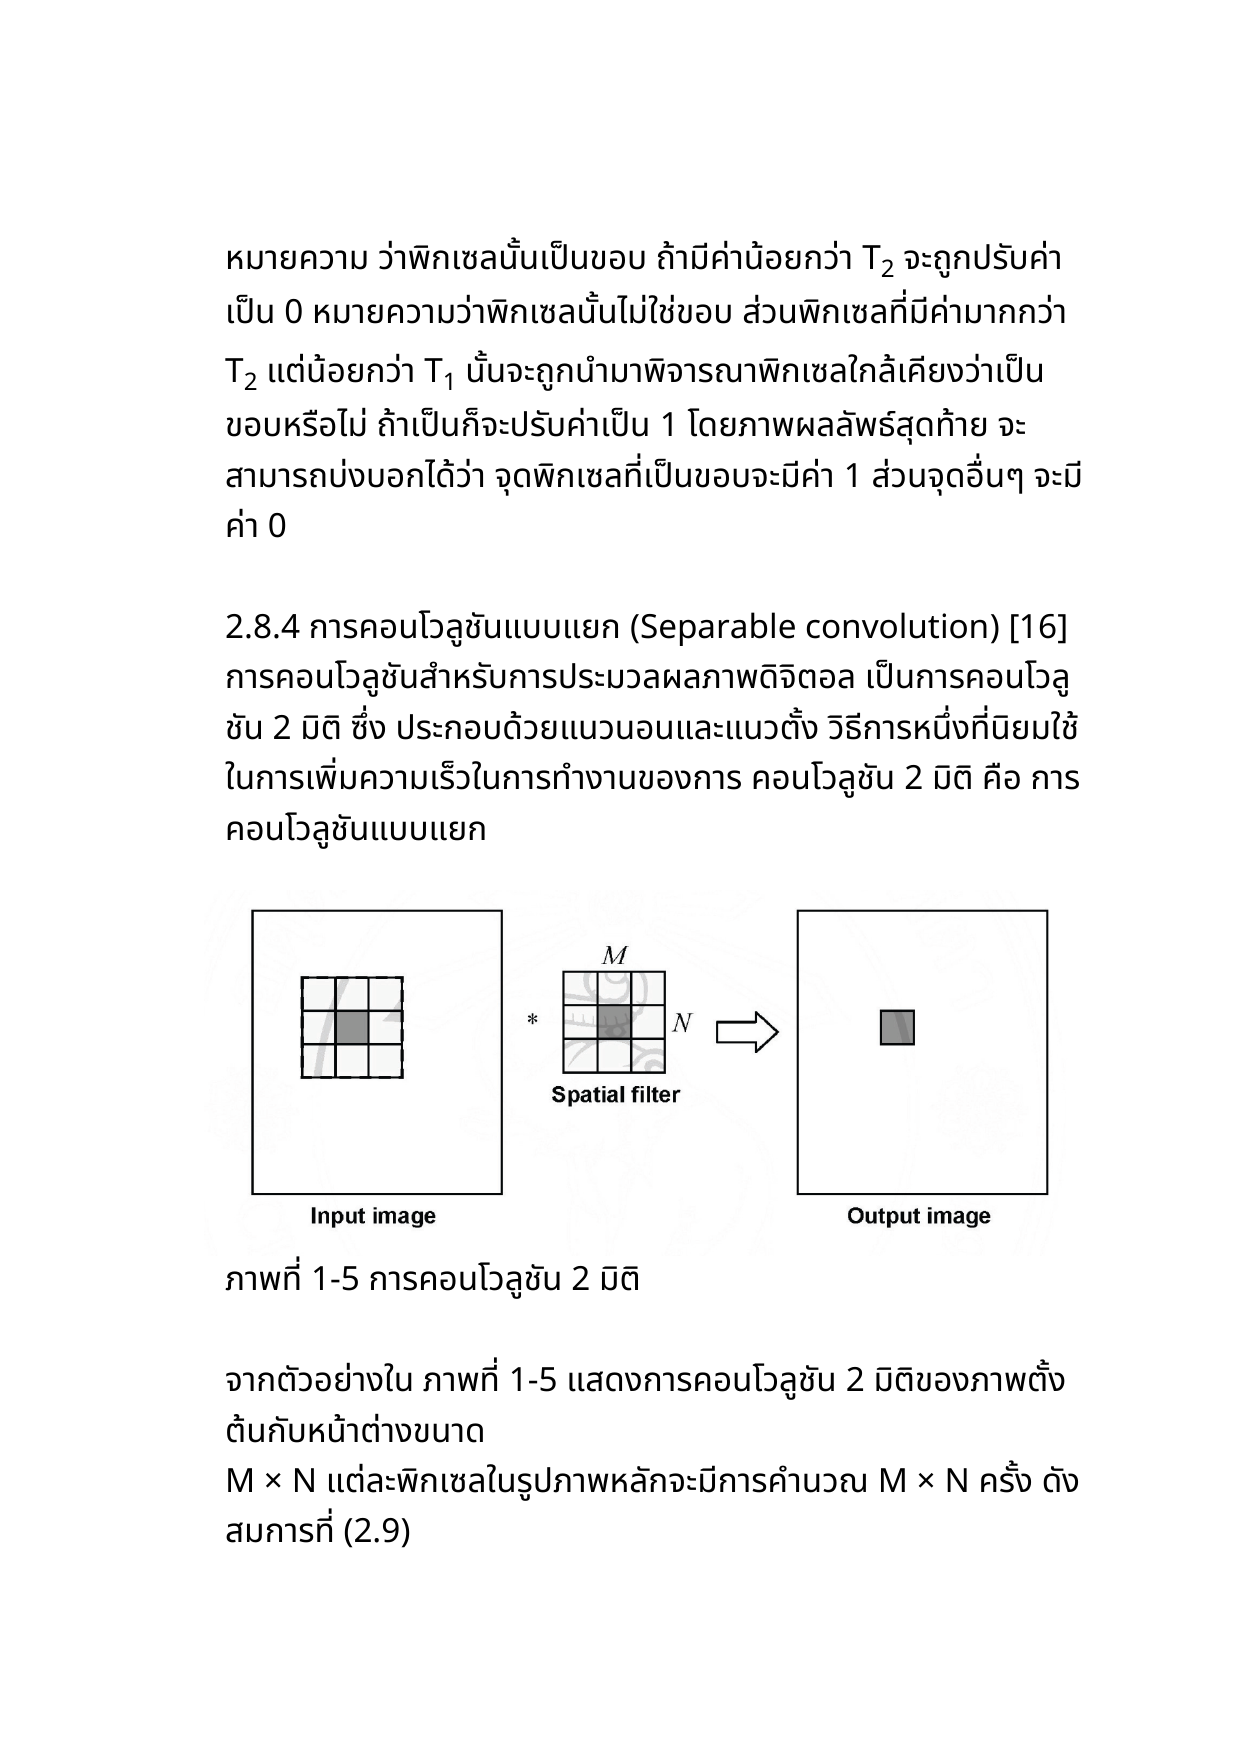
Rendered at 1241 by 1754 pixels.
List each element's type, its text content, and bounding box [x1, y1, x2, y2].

picture [204, 890, 1070, 1256]
text จากตัวอย่างใน ภาพที่ 1-5 แสดงการคอนโวลูชัน 2 มิติของภาพตั้งต้นกับหน้าต่างขนาด M × N แต่ละพิกเซลในรูปภาพหลักจะมีการคำนวณ M × N ครั้ง ดังสมการที่ (2.9) [225, 1356, 1090, 1558]
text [225, 225, 1090, 552]
text การคอนโวลูชันสำหรับการประมวลผลภาพดิจิตอล เป็นการคอนโวลูชัน 2 มิติ ซึ่ง ประกอบด้วยแนวนอนและแนวตั้ง วิธีการหนึ่งที่นิยมใช้ในการเพิ่มความเร็วในการทำงานของการ คอนโวลูชัน 2 มิติ คือ การคอนโวลูชันแบบแยก [225, 653, 1090, 855]
text 2.8.4 การคอนโวลูชันแบบแยก (Separable convolution) [16] [225, 603, 1090, 653]
